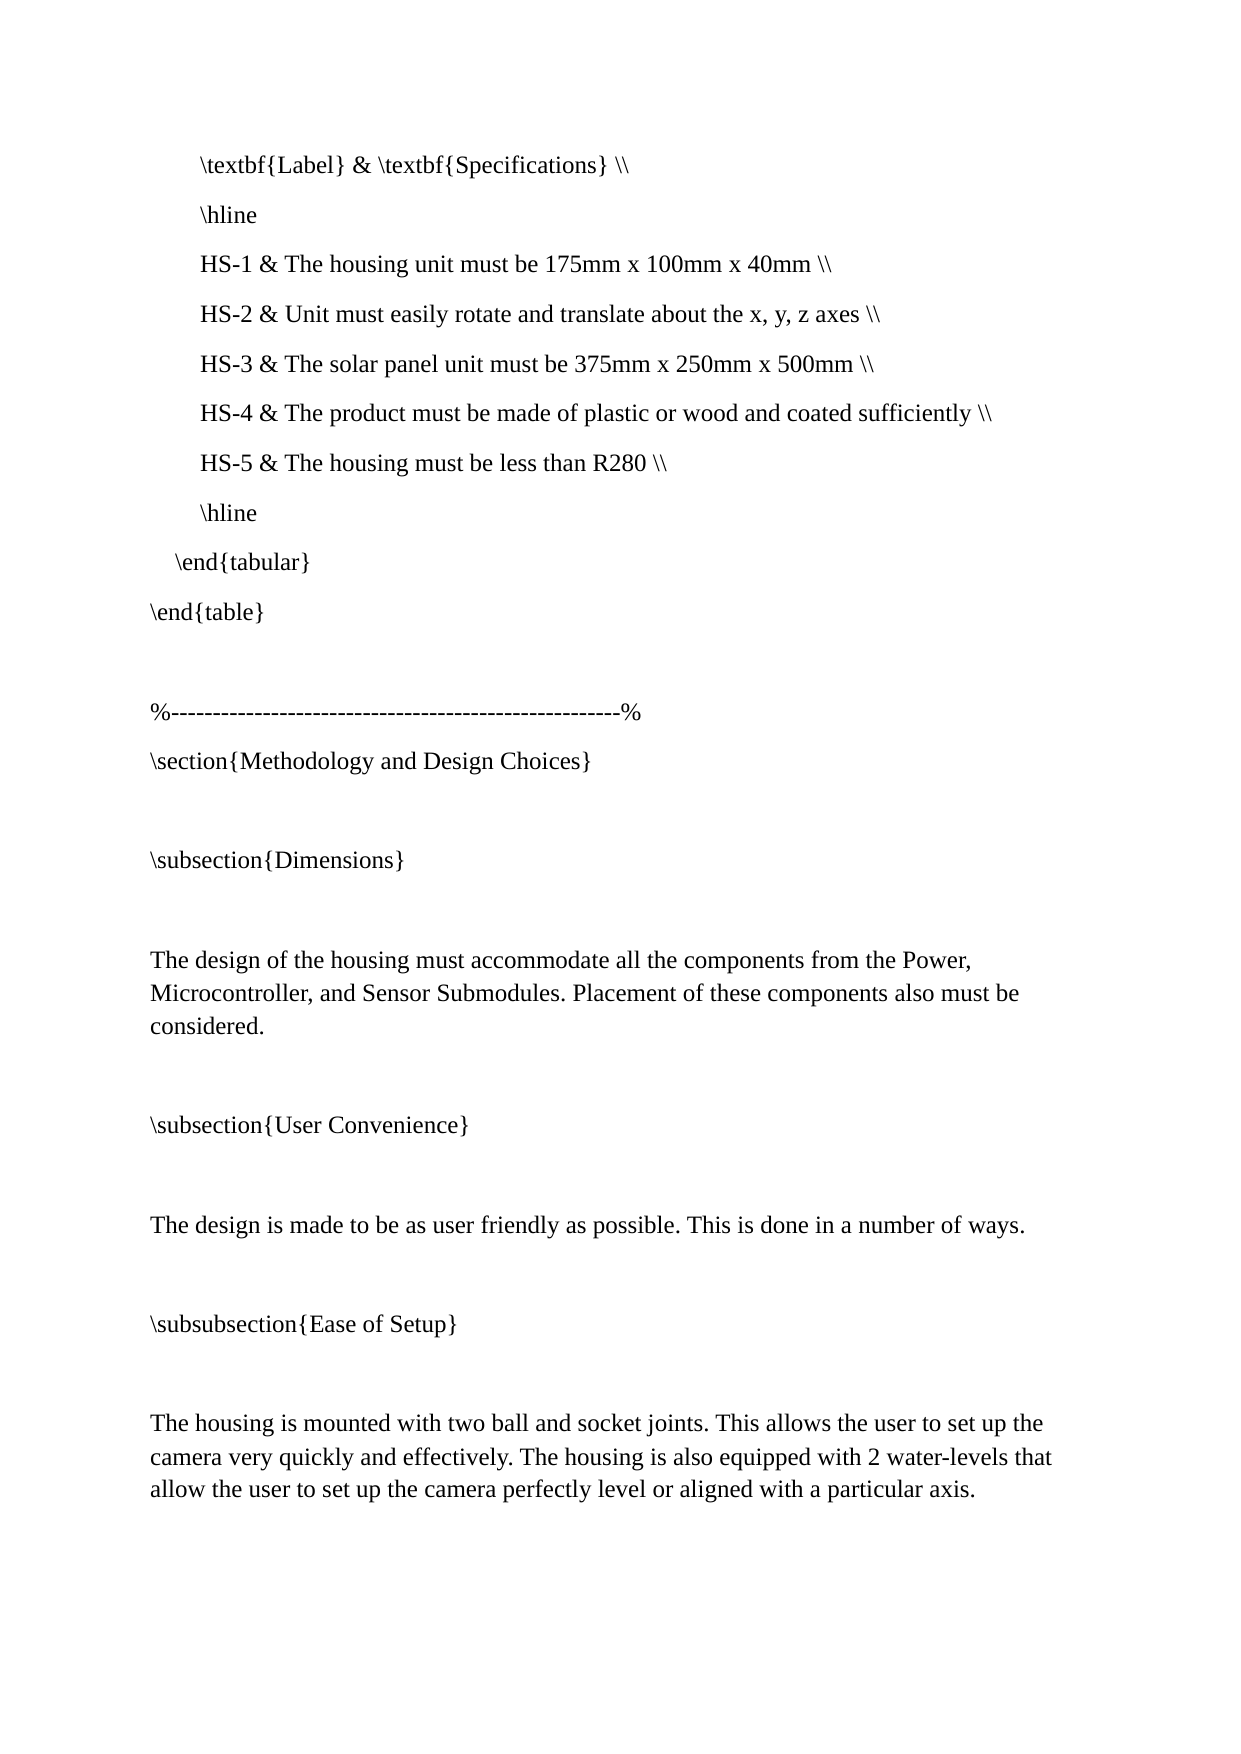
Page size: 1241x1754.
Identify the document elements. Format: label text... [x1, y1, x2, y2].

text The housing is mounted with two ball and socket joints. This allows the user to set up the camera very quickly and effectively. The housing is also equipped with 2 water-levels that allow the user to set up the camera perfectly level or aligned with a particular axis. [150, 1408, 1090, 1503]
text \section{Methodology and Design Choices} [150, 746, 1090, 775]
text %------------------------------------------------------% [150, 697, 1090, 725]
text \subsection{Dimensions} [150, 846, 1090, 874]
text HS-1 & The housing unit must be 175mm x 100mm x 40mm \\ [150, 249, 1090, 278]
text \textbf{Label} & \textbf{Specifications} \\ [150, 150, 1090, 179]
text \end{table} [150, 597, 1090, 626]
text The design is made to be as user friendly as possible. This is done in a number of ways. [150, 1210, 1090, 1238]
text HS-3 & The solar panel unit must be 375mm x 250mm x 500mm \\ [150, 349, 1090, 377]
text \end{tabular} [150, 547, 1090, 576]
text HS-2 & Unit must easily rotate and translate about the x, y, z axes \\ [150, 299, 1090, 328]
text \hline [150, 200, 1090, 228]
text HS-4 & The product must be made of plastic or wood and coated sufficiently \\ [150, 398, 1090, 427]
text \hline [150, 498, 1090, 527]
text The design of the housing must accommodate all the components from the Power, Microcontroller, and Sensor Submodules. Placement of these components also must be considered. [150, 945, 1090, 1040]
text \subsection{User Convenience} [150, 1110, 1090, 1139]
text \subsubsection{Ease of Setup} [150, 1309, 1090, 1338]
text HS-5 & The housing must be less than R280 \\ [150, 448, 1090, 477]
